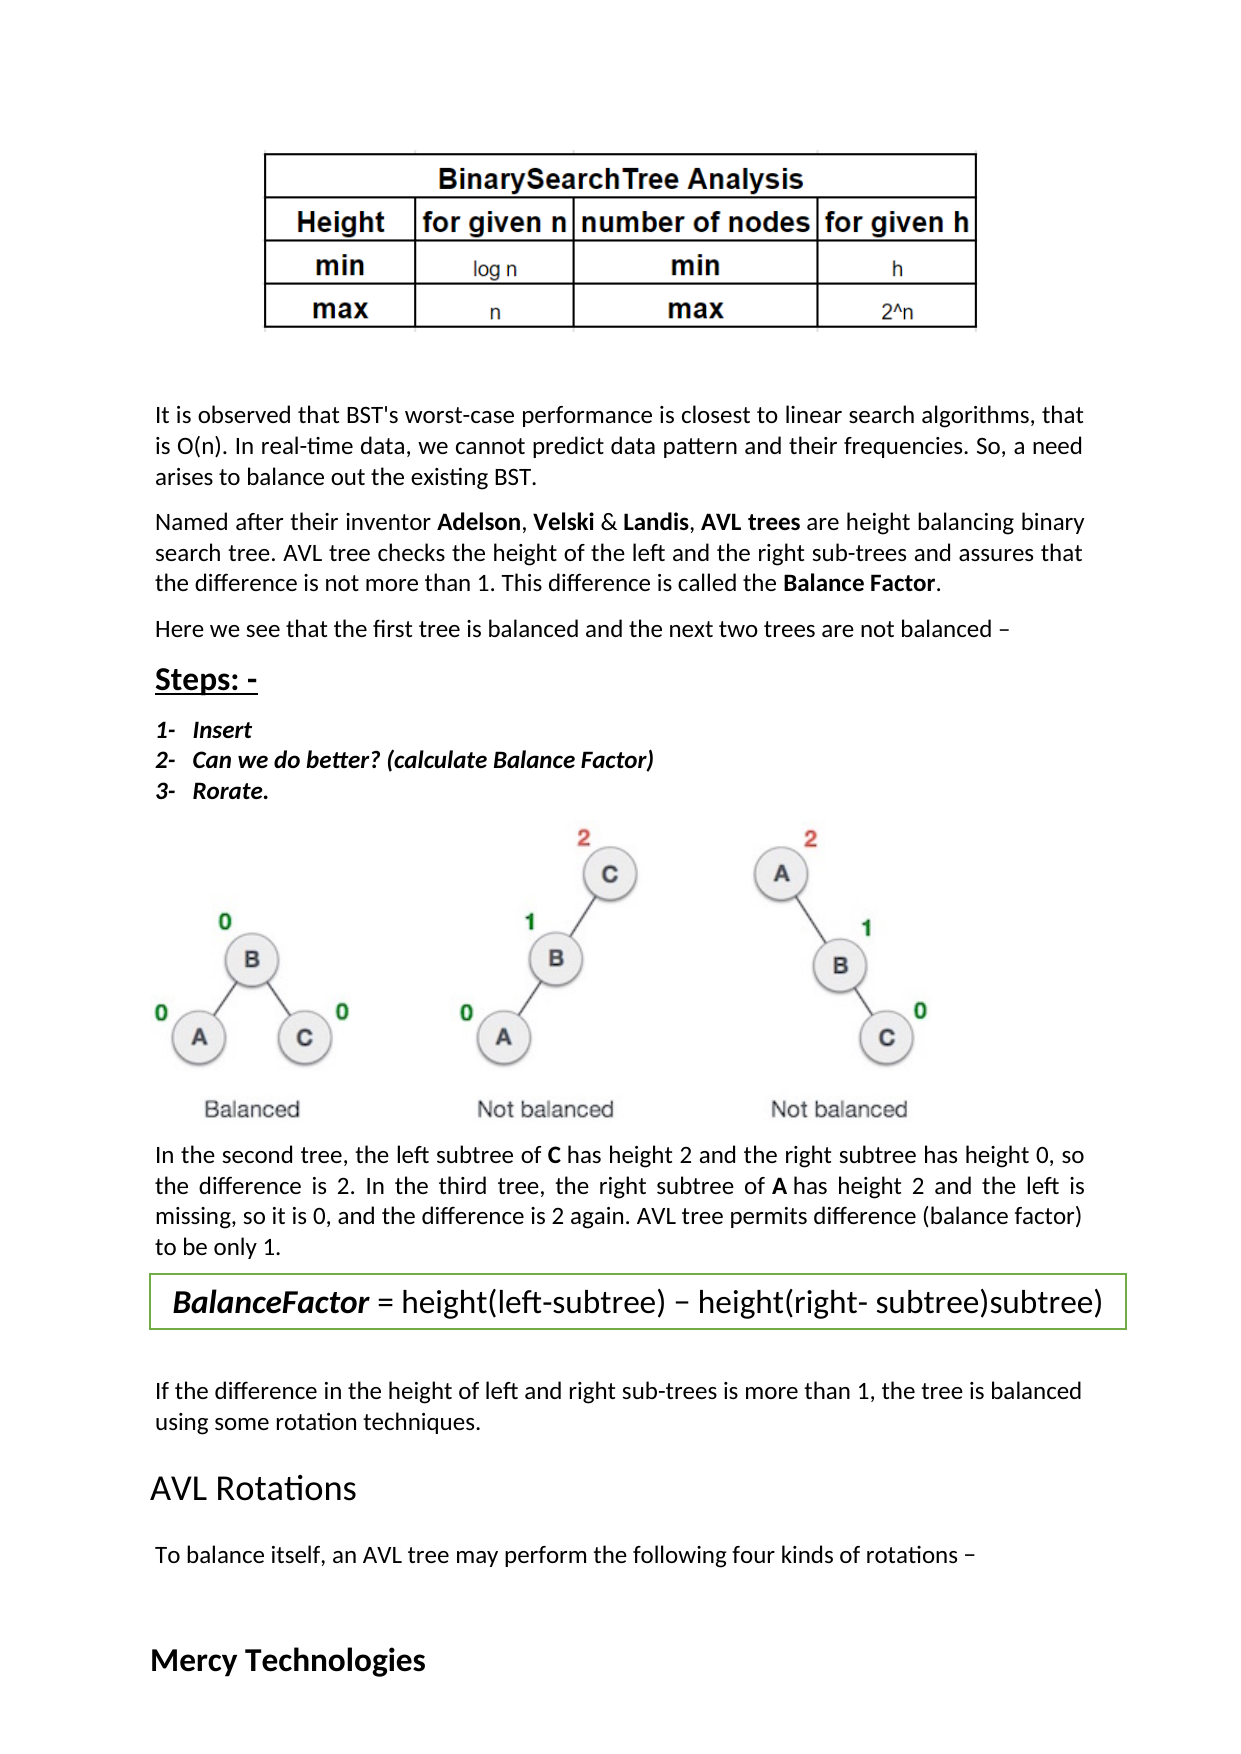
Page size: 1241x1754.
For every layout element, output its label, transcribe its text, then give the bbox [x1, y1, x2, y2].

text Here we see that the first tree is balanced and the next two trees are not balanced – [155, 613, 1085, 643]
list Can we do better? (calculate Balance Factor) [155, 744, 1085, 775]
text AVL Rotations [150, 1465, 1090, 1510]
text In the second tree, the left subtree of C has height 2 and the right subtree has height 0, so the difference is 2. In the third tree, the right subtree of A has height 2 and the left is missing, so it is 0, and the difference is 2 again. AVL tree permits difference (balance factor) to be only 1. [155, 1139, 1085, 1261]
picture [150, 820, 932, 1127]
text It is observed that BST's worst-case performance is closest to linear search algorithms, that is Ο(n). In real-time data, we cannot predict data pattern and their frequencies. So, a need arises to balance out the existing BST. [155, 400, 1085, 491]
text If the difference in the height of left and right sub-trees is more than 1, the tree is balanced using some rotation techniques. [155, 1375, 1085, 1436]
text To balance itself, an AVL tree may perform the following four kinds of rotations − [155, 1539, 1085, 1569]
list Rorate. [155, 775, 1085, 806]
text Steps: - [155, 658, 1085, 699]
list Insert [155, 714, 1085, 744]
text Named after their inventor Adelson, Velski & Landis, AVL trees are height balancing binary search tree. AVL tree checks the height of the left and the right sub-trees and assures that the difference is not more than 1. This difference is called the Balance Factor. [155, 506, 1085, 598]
picture [262, 150, 978, 332]
